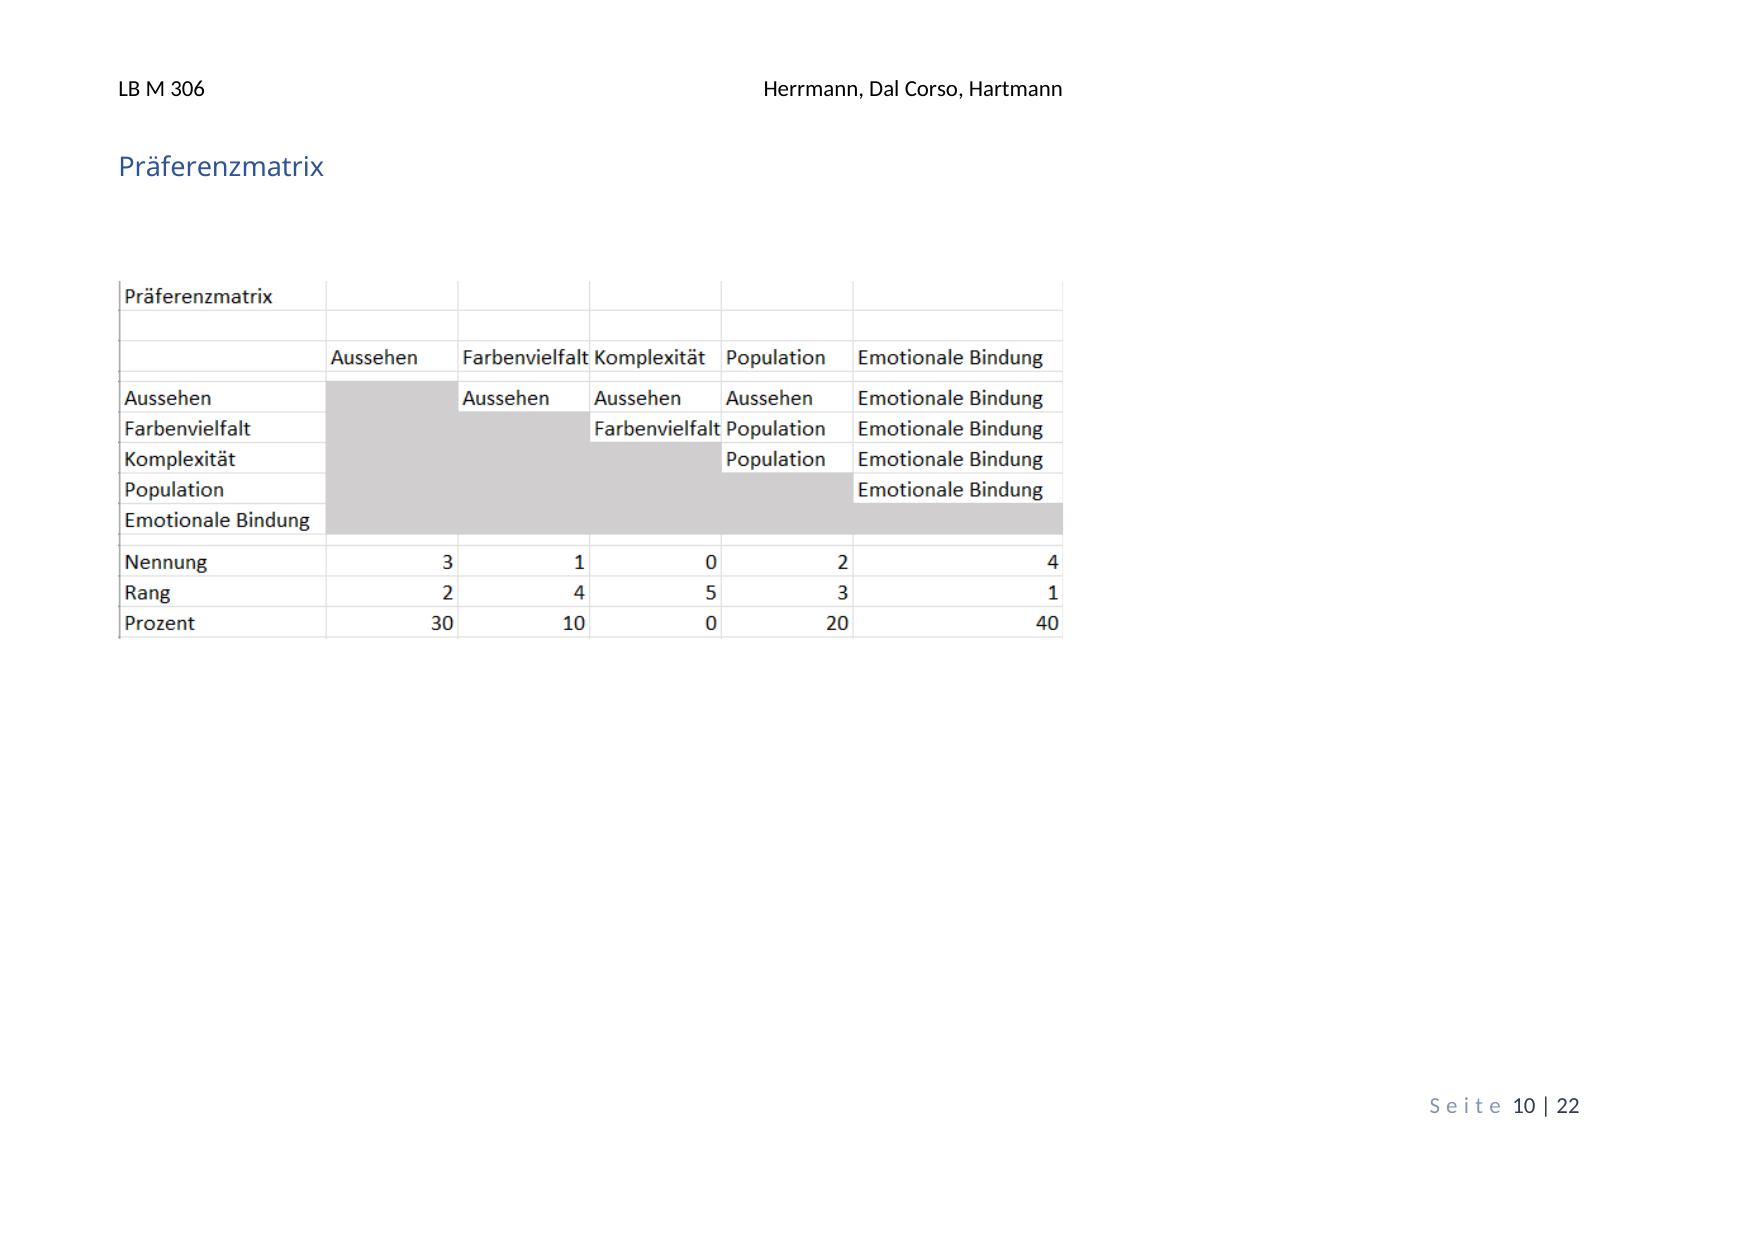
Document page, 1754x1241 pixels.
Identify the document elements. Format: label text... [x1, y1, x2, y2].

subtitle Präferenzmatrix [118, 148, 1606, 184]
picture [118, 281, 1064, 639]
